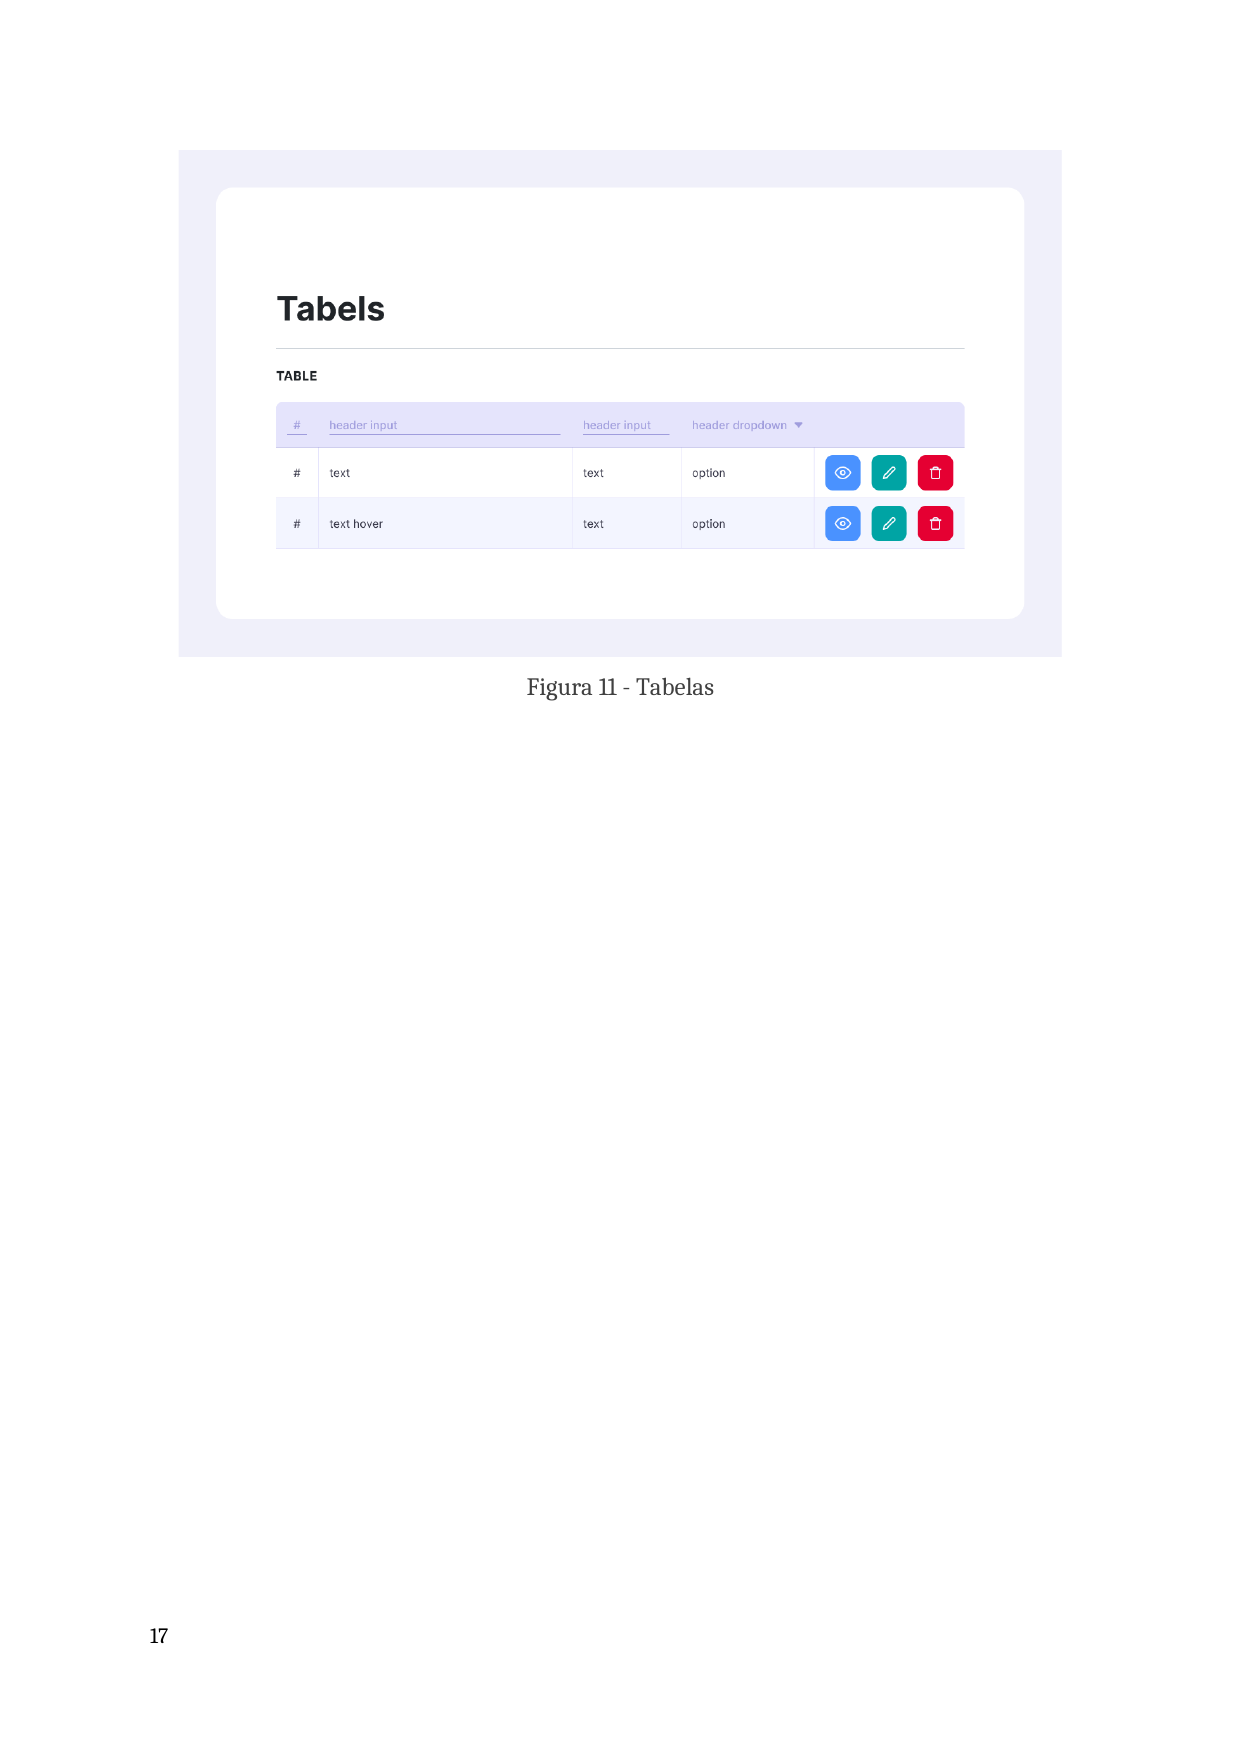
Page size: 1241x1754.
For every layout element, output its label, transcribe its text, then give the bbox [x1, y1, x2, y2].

picture [178, 150, 1062, 657]
text Figura 11 - Tabelas [150, 673, 1090, 701]
